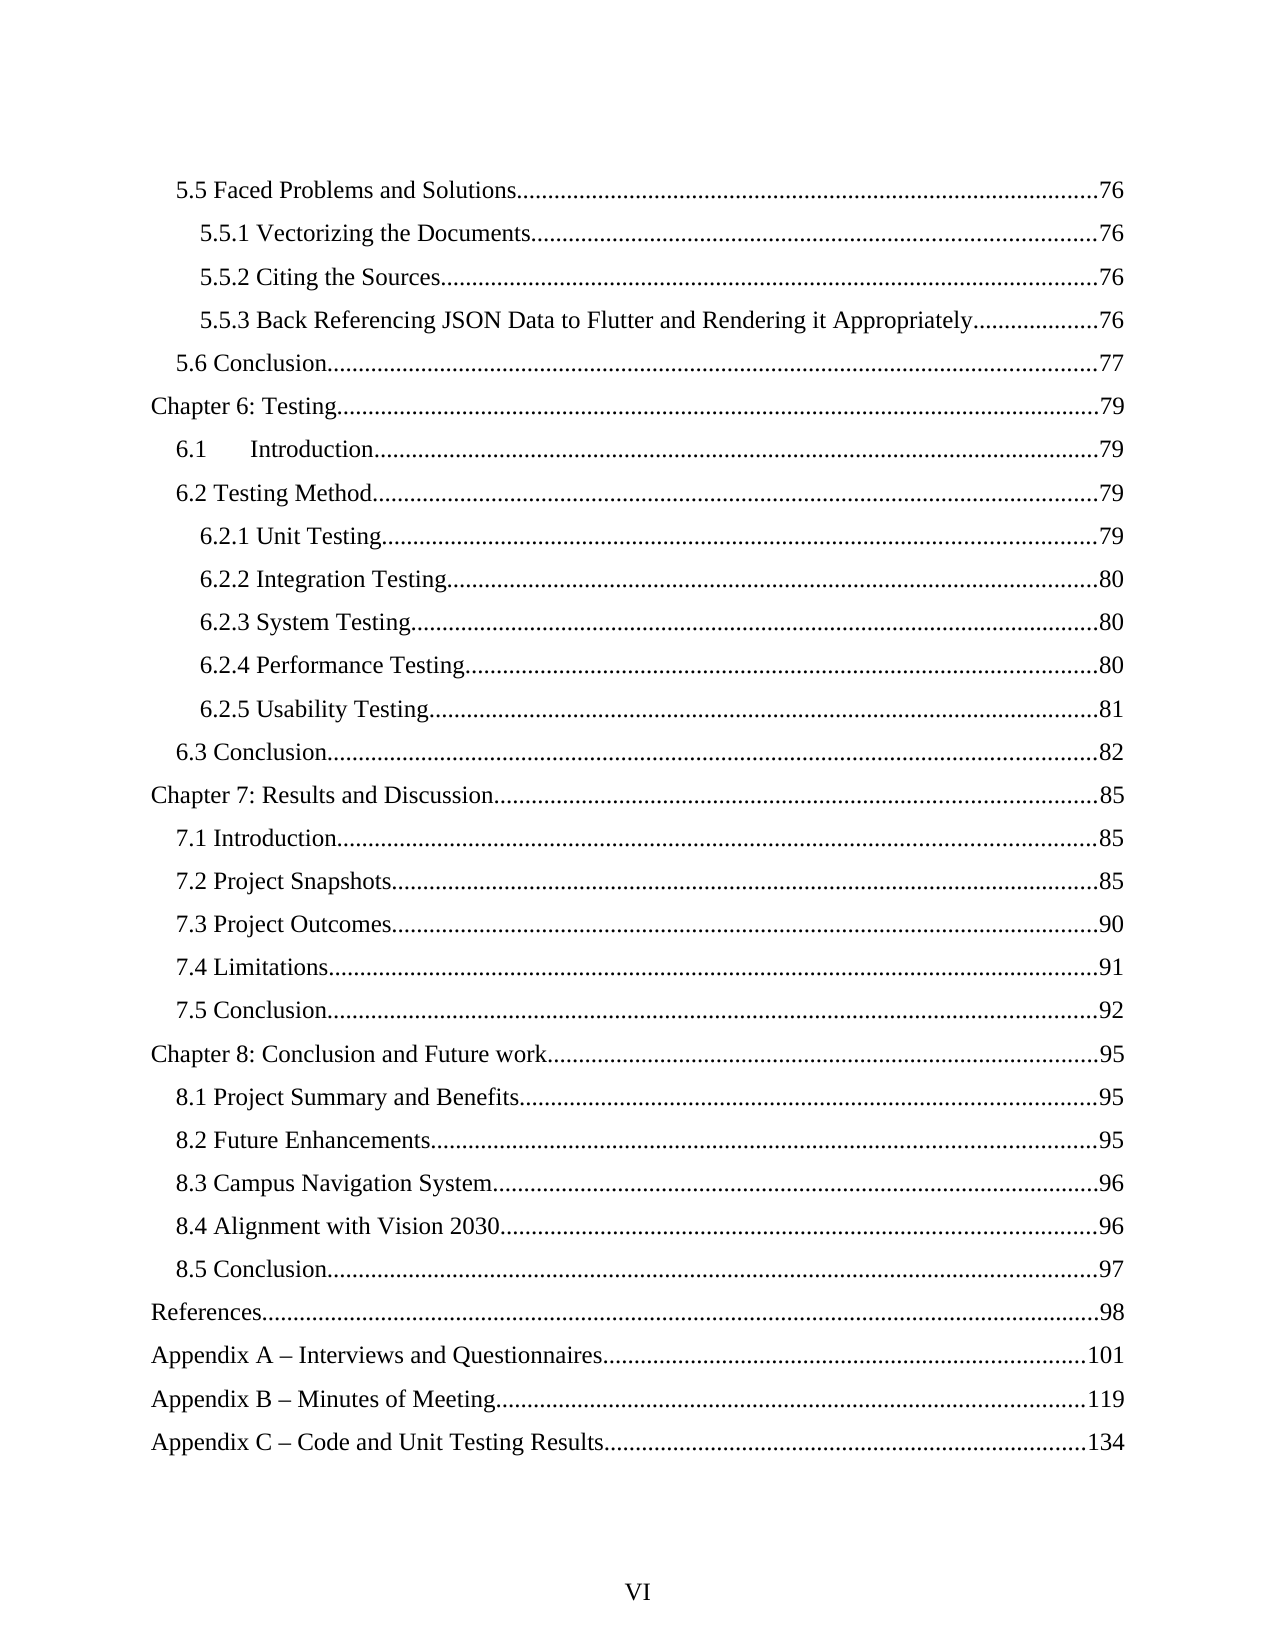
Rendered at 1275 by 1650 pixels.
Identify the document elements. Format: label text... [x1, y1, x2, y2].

text 8.3 Campus Navigation System 96 [176, 1168, 1125, 1197]
text 7.1 Introduction 85 [176, 823, 1125, 852]
text 8.1 Project Summary and Benefits 95 [176, 1082, 1125, 1111]
text 7.2 Project Snapshots 85 [176, 866, 1125, 895]
text 7.3 Project Outcomes 90 [176, 909, 1125, 938]
text Chapter 7: Results and Discussion 85 [150, 780, 1125, 809]
text 8.4 Alignment with Vision 2030 96 [176, 1211, 1125, 1240]
text References 98 [150, 1297, 1125, 1326]
text 7.5 Conclusion 92 [176, 996, 1125, 1024]
text Chapter 6: Testing 79 [150, 391, 1125, 420]
text 7.4 Limitations 91 [176, 952, 1125, 981]
text 6.2.4 Performance Testing 80 [199, 651, 1125, 679]
text 6.2.1 Unit Testing 79 [199, 521, 1125, 550]
text 5.5 Faced Problems and Solutions 76 [176, 175, 1125, 204]
text 6.3 Conclusion 82 [176, 737, 1125, 766]
text 5.5.2 Citing the Sources 76 [199, 262, 1125, 290]
text 8.2 Future Enhancements 95 [176, 1125, 1125, 1154]
text 6.1 Introduction 79 [176, 434, 1125, 463]
text Appendix A – Interviews and Questionnaires 101 [150, 1341, 1125, 1369]
text Appendix B – Minutes of Meeting 119 [150, 1384, 1125, 1412]
text 6.2 Testing Method 79 [176, 478, 1125, 507]
text 5.5.1 Vectorizing the Documents 76 [199, 218, 1125, 247]
text 6.2.2 Integration Testing 80 [199, 564, 1125, 593]
text 5.5.3 Back Referencing JSON Data to Flutter and Rendering it Appropriately 76 [199, 305, 1125, 333]
text 5.6 Conclusion 77 [176, 348, 1125, 377]
text Appendix C – Code and Unit Testing Results 134 [150, 1427, 1125, 1456]
text 6.2.5 Usability Testing 81 [199, 694, 1125, 722]
text Chapter 8: Conclusion and Future work 95 [150, 1039, 1125, 1067]
text 6.2.3 System Testing 80 [199, 607, 1125, 636]
text 8.5 Conclusion 97 [176, 1254, 1125, 1283]
